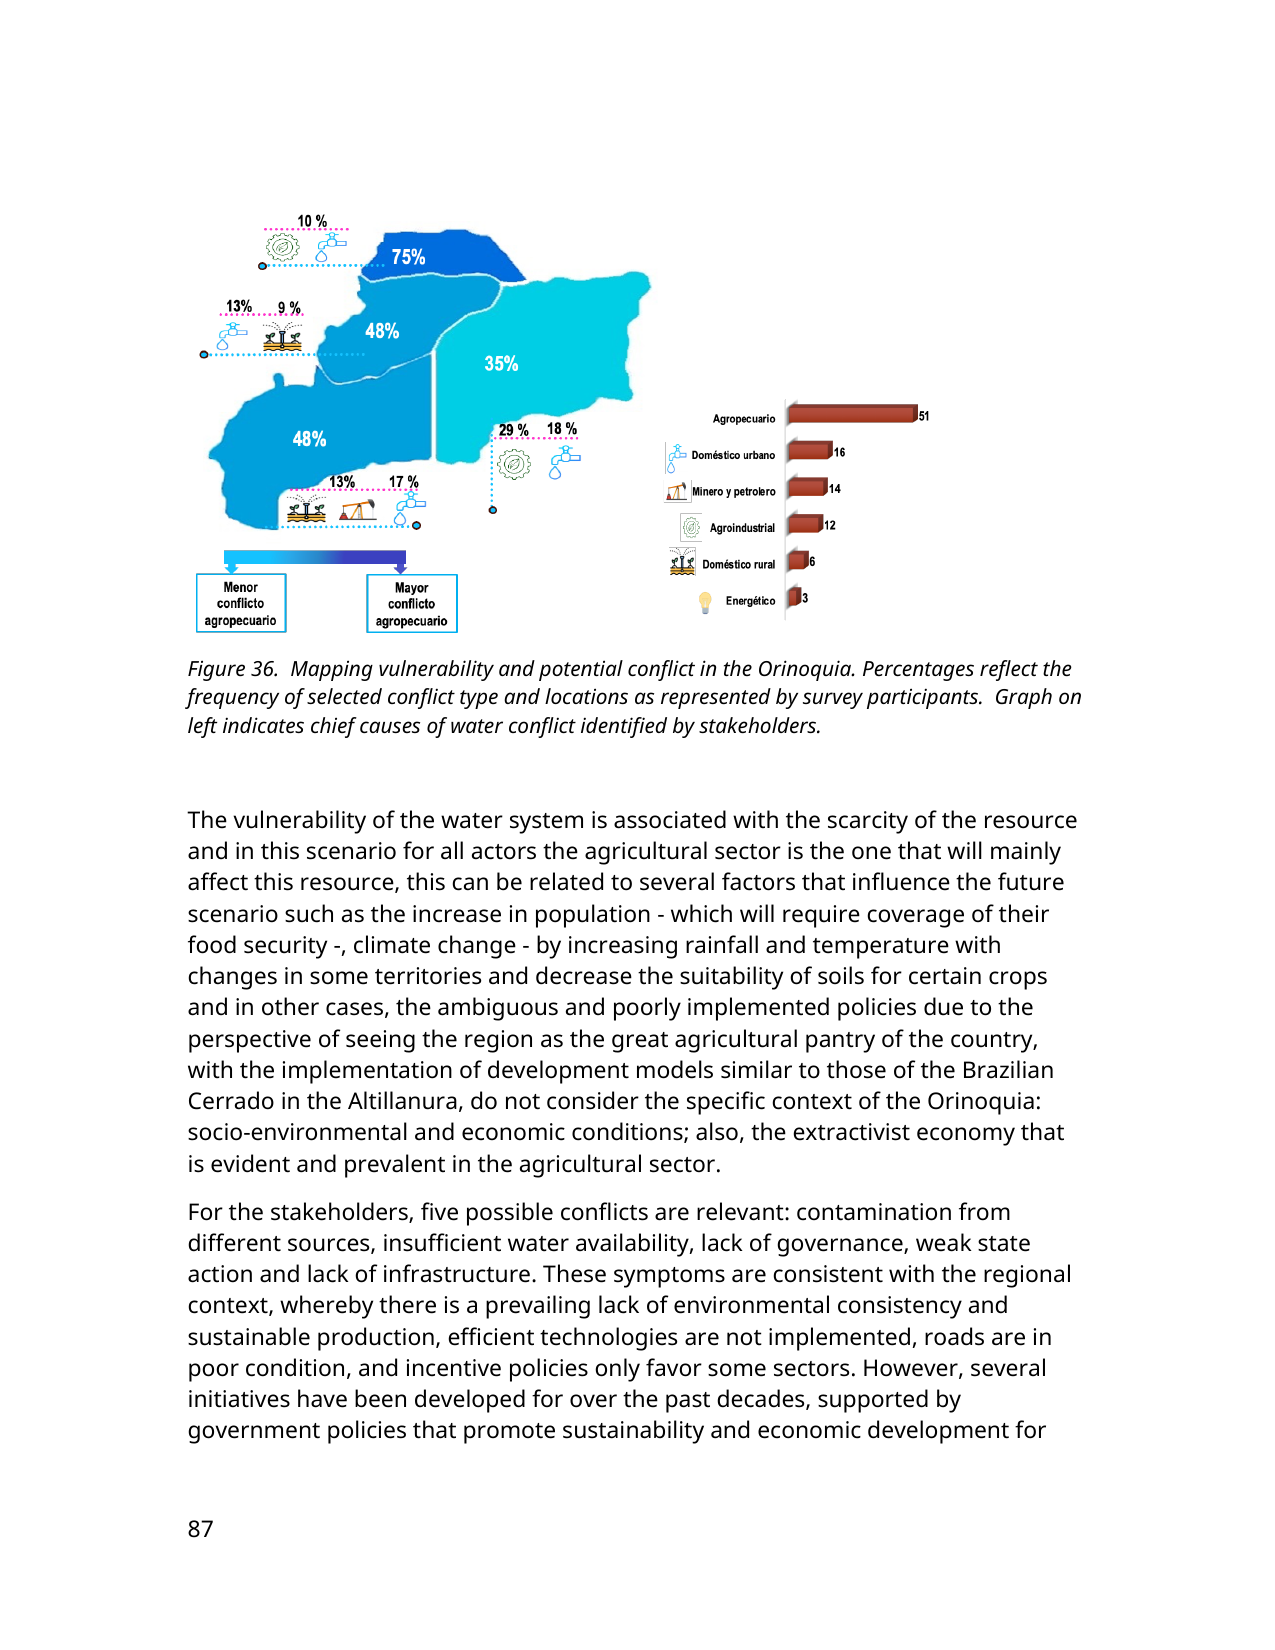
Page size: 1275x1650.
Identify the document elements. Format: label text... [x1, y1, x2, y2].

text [187, 1196, 1087, 1446]
text Figure 36. Mapping vulnerability and potential conflict in the Orinoquia. Percentages reflect the frequency of selected conflict type and locations as represented by survey participants. Graph on left indicates chief causes of water conflict identified by stakeholders. [187, 654, 1087, 739]
picture [187, 197, 658, 638]
picture [663, 371, 957, 638]
text The vulnerability of the water system is associated with the scarcity of the resource and in this scenario for all actors the agricultural sector is the one that will mainly affect this resource, this can be related to several factors that influence the future scenario such as the increase in population - which will require coverage of their food security -, climate change - by increasing rainfall and temperature with changes in some territories and decrease the suitability of soils for certain crops and in other cases, the ambiguous and poorly implemented policies due to the perspective of seeing the region as the great agricultural pantry of the country, with the implementation of development models similar to those of the Brazilian Cerrado in the Altillanura, do not consider the specific context of the Orinoquia: socio-environmental and economic conditions; also, the extractivist economy that is evident and prevalent in the agricultural sector. [187, 804, 1087, 1179]
